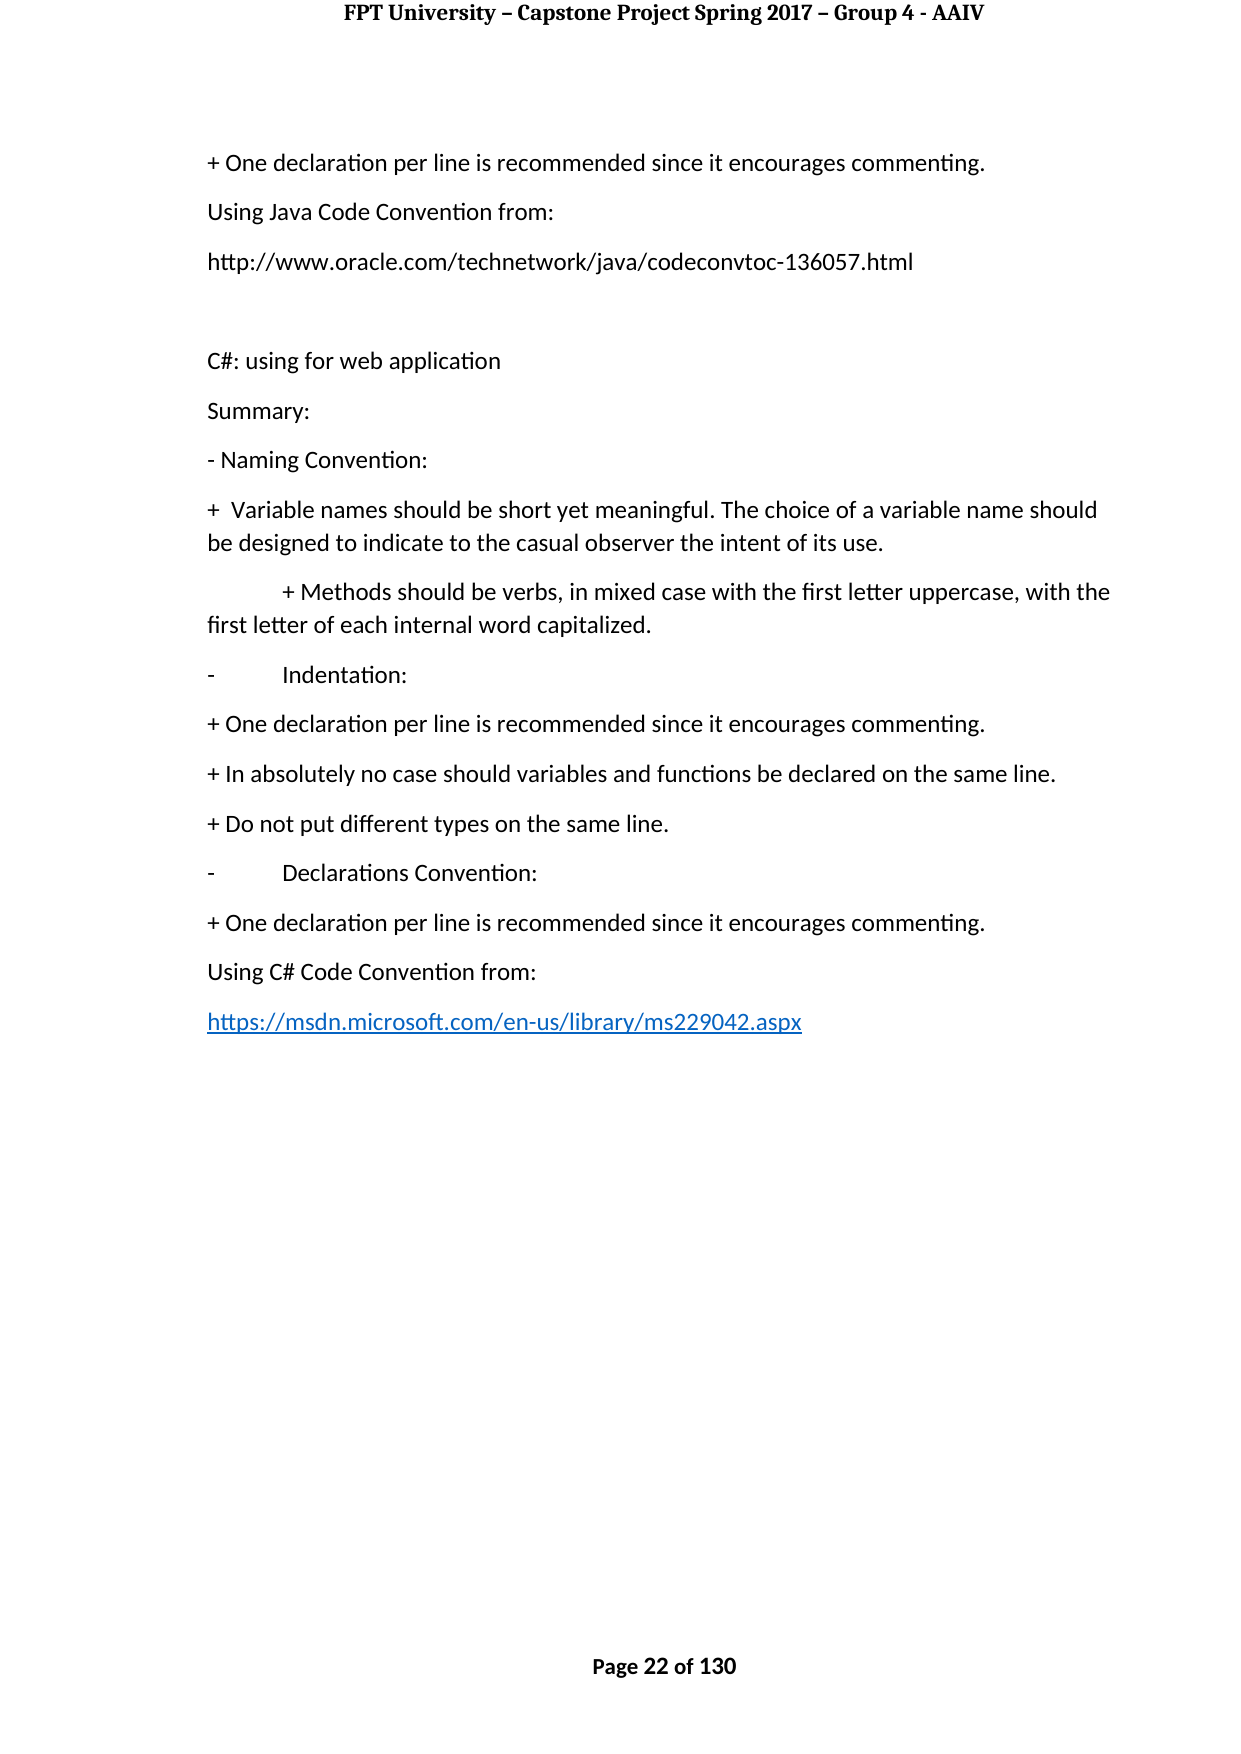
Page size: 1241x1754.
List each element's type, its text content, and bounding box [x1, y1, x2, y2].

text https://msdn.microsoft.com/en-us/library/ms229042.aspx [207, 1006, 1122, 1037]
text + One declaration per line is recommended since it encourages commenting. [207, 147, 1122, 177]
text Using C# Code Convention from: [207, 957, 1122, 987]
text - Naming Convention: [207, 444, 1122, 475]
text C#: using for web application [207, 345, 1122, 376]
text http://www.oracle.com/technetwork/java/codeconvtoc-136057.html [207, 246, 1122, 277]
text + Methods should be verbs, in mixed case with the first letter uppercase, with the first letter of each internal word capitalized. [207, 577, 1122, 640]
text + Do not put different types on the same line. [207, 808, 1122, 838]
text + In absolutely no case should variables and functions be declared on the same line. [207, 758, 1122, 789]
text - Indentation: [207, 659, 1122, 689]
text Using Java Code Convention from: [207, 197, 1122, 227]
text + One declaration per line is recommended since it encourages commenting. [207, 709, 1122, 739]
text + One declaration per line is recommended since it encourages commenting. [207, 907, 1122, 937]
text - Declarations Convention: [207, 857, 1122, 888]
text Summary: [207, 395, 1122, 425]
